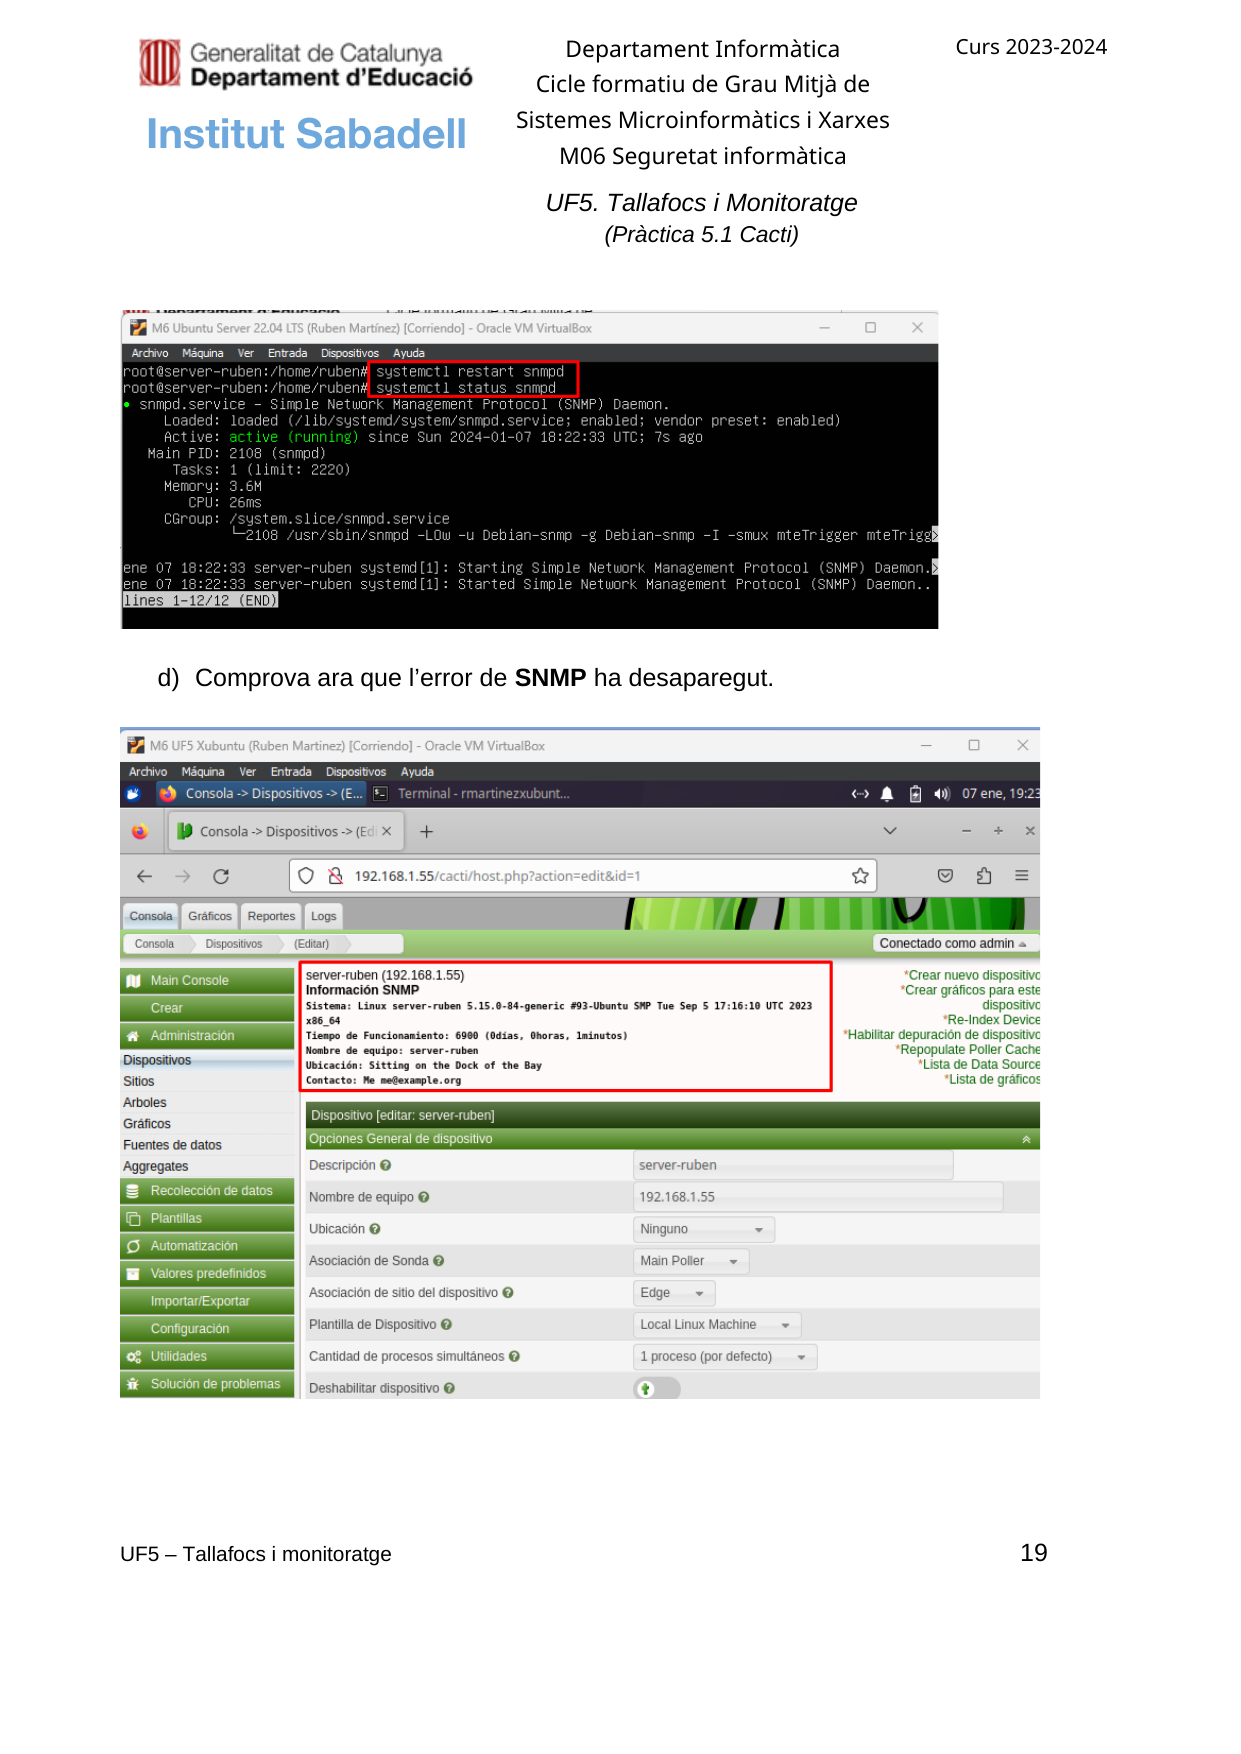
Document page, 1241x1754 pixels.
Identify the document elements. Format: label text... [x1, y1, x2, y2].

list Comprova ara que l’error de SNMP ha desaparegut. [157, 663, 1120, 692]
picture [120, 310, 939, 629]
picture [132, 33, 487, 100]
picture [120, 727, 1041, 1399]
